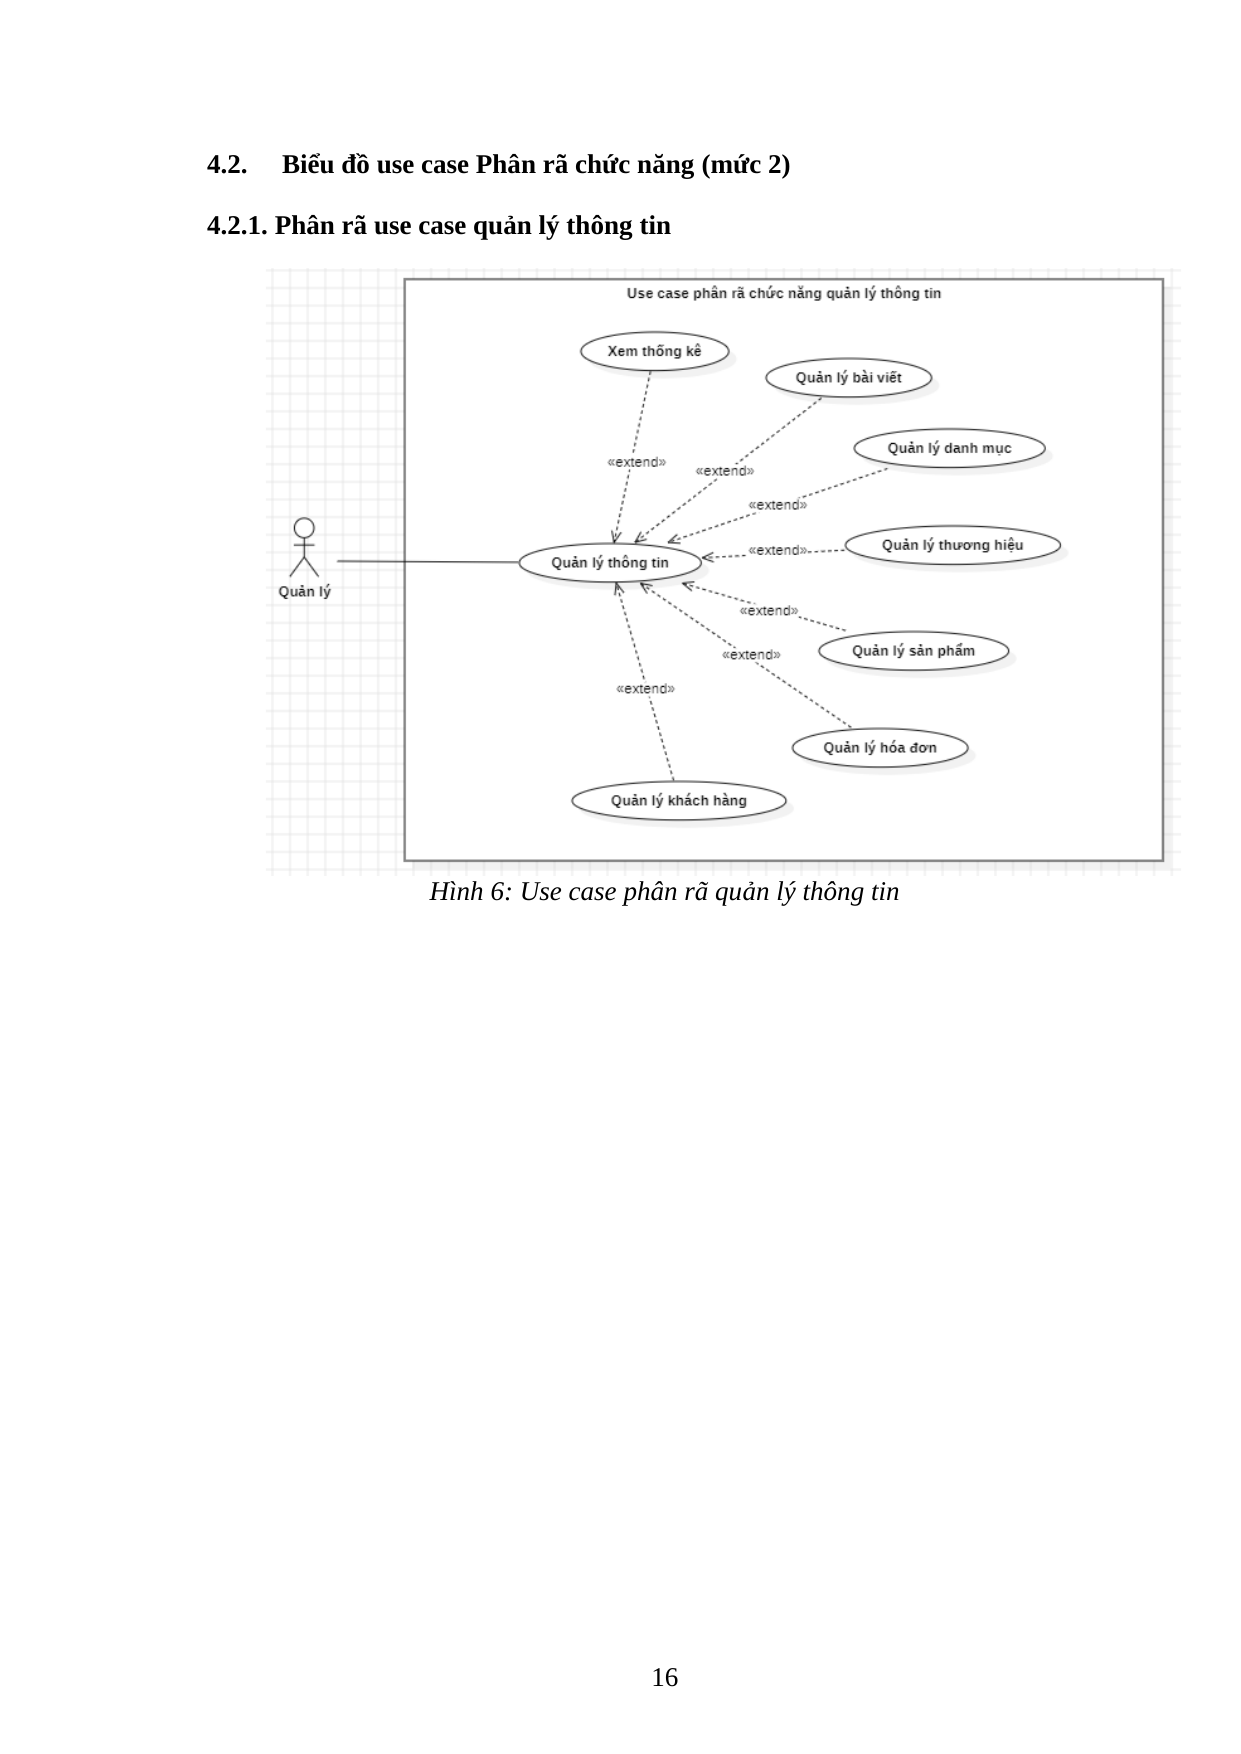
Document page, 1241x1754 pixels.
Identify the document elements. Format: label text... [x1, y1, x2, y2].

text Hình 6: Use case phân rã quản lý thông tin [207, 876, 1122, 907]
subtitle 4.2. Biểu đồ use case Phân rã chức năng (mức 2) [207, 148, 1122, 179]
subtitle 4.2.1. Phân rã use case quản lý thông tin [207, 209, 1122, 240]
picture [265, 268, 1182, 876]
